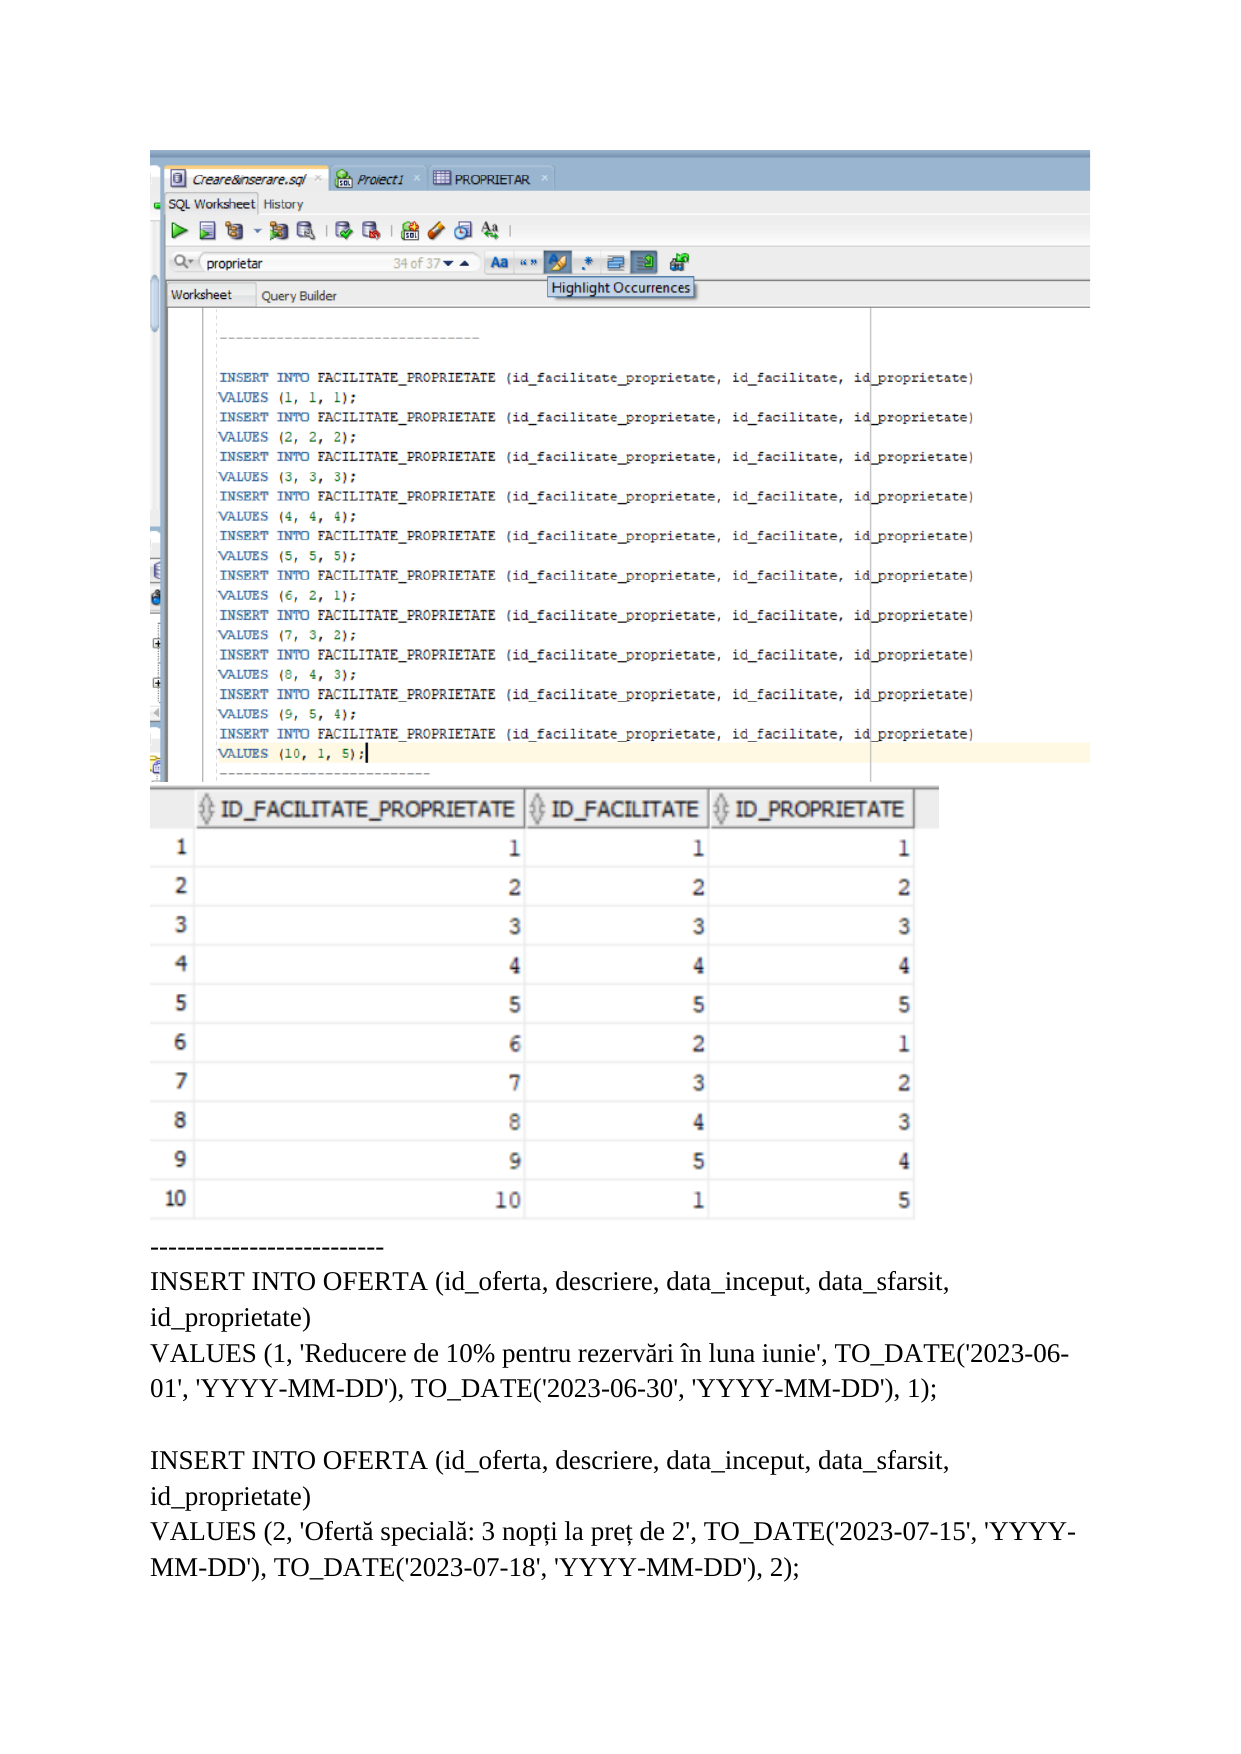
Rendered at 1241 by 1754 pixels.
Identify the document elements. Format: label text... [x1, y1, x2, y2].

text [150, 1444, 1090, 1511]
text INSERT INTO OFERTA (id_oferta, descriere, data_inceput, data_sfarsit, id_proprietate) [150, 1265, 1090, 1332]
text -------------------------- [150, 1229, 1090, 1261]
picture [150, 150, 1091, 782]
picture [150, 785, 939, 1226]
text VALUES (2, 'Ofertă specială: 3 nopți la preț de 2', TO_DATE('2023-07-15', 'YYYY-MM-DD'), TO_DATE('2023-07-18', 'YYYY-MM-DD'), 2); [150, 1515, 1090, 1582]
text VALUES (1, 'Reducere de 10% pentru rezervări în luna iunie', TO_DATE('2023-06-01', 'YYYY-MM-DD'), TO_DATE('2023-06-30', 'YYYY-MM-DD'), 1); [150, 1337, 1090, 1404]
